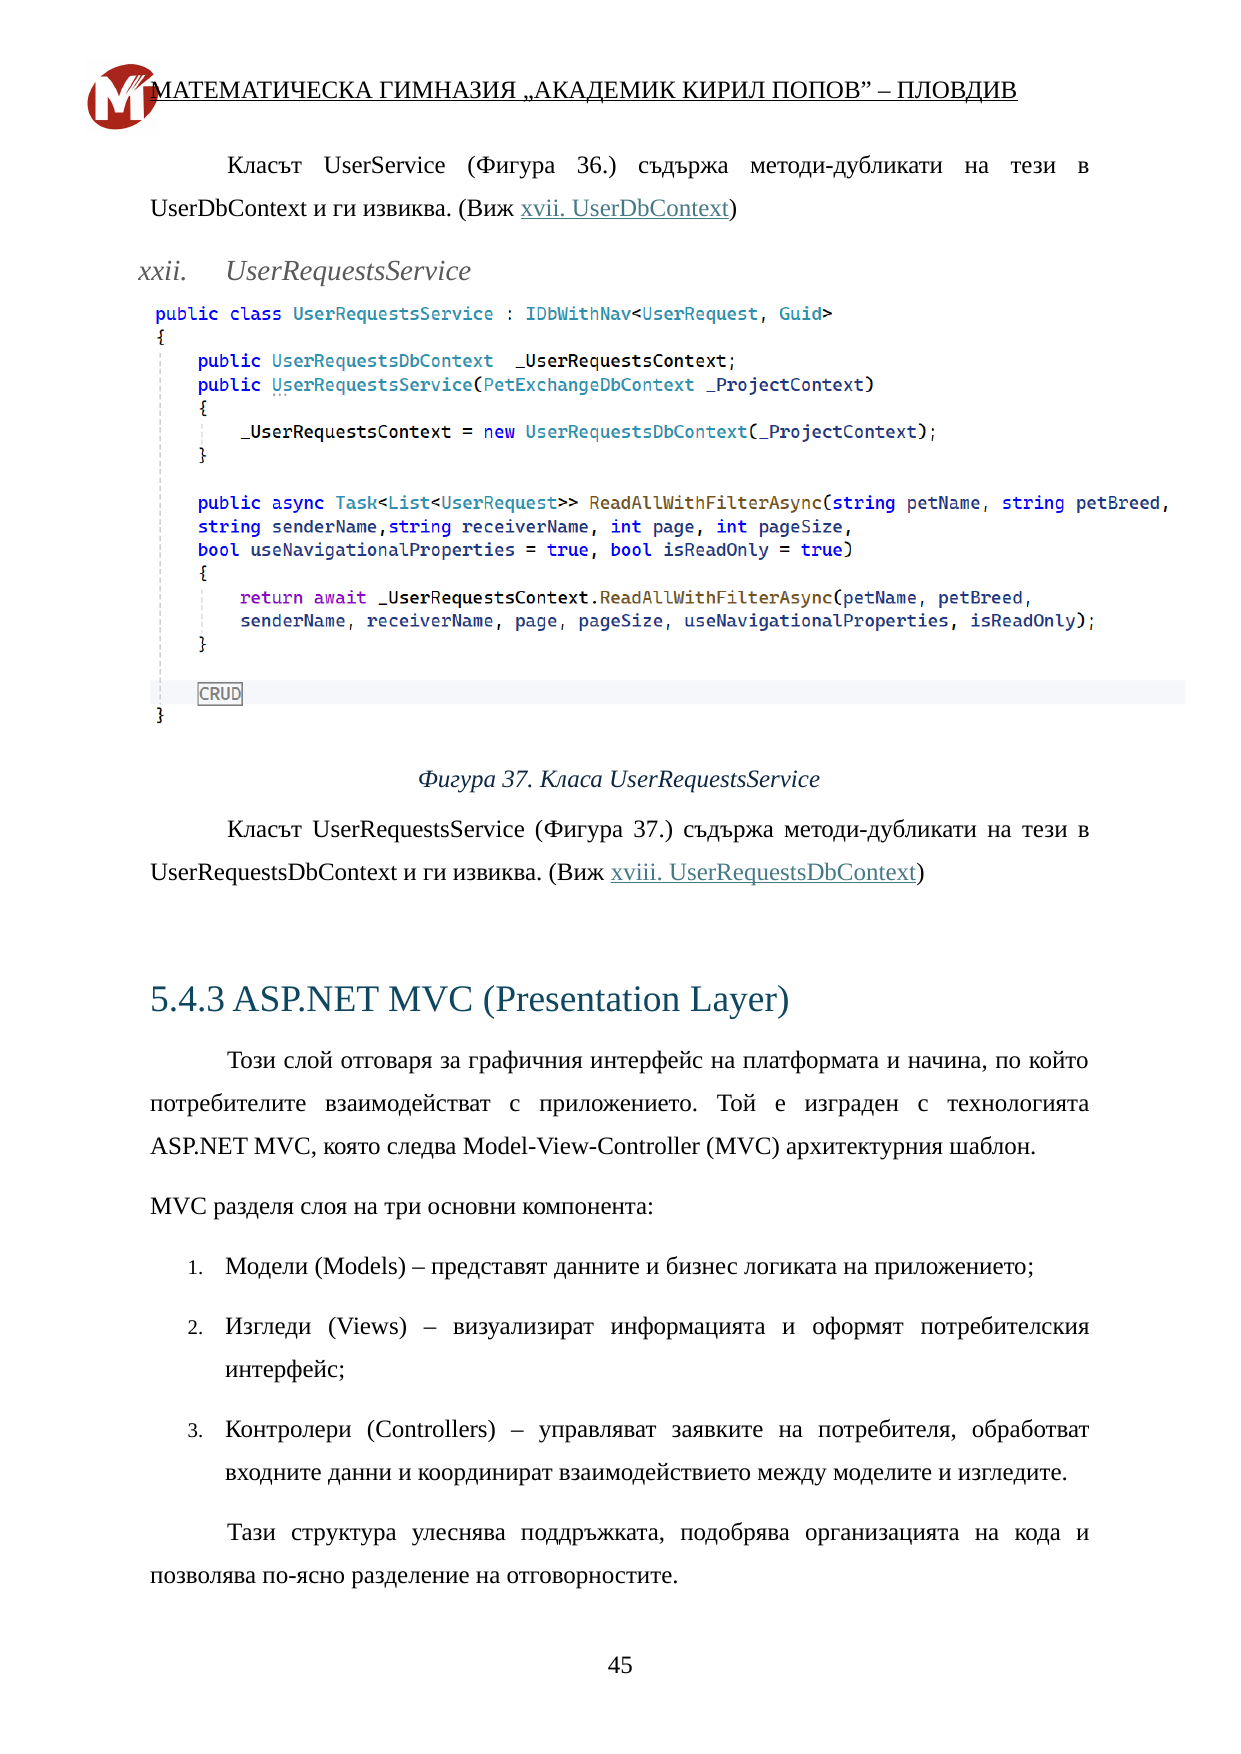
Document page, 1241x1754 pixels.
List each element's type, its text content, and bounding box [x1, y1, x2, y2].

subtitle 5.4.3 ASP.NET MVC (Presentation Layer) [150, 976, 1090, 1019]
list Модели (Models) – представят данните и бизнес логиката на приложението; [187, 1251, 1090, 1280]
text Фигура 37. Класа UserRequestsService [150, 764, 1090, 793]
picture [83, 58, 162, 137]
picture [150, 303, 1186, 733]
text Тази структура улеснява поддръжката, подобрява организацията на кода и позволява по-ясно разделение на отговорностите. [150, 1517, 1090, 1588]
list Изгледи (Views) – визуализират информацията и оформят потребителския интерфейс; [187, 1311, 1090, 1383]
text Класът UserRequestsService (Фигура 37.) съдържа методи-дубликати на тези в UserRequestsDbContext и ги извиква. (Виж xviii. UserRequestsDbContext) [150, 814, 1090, 886]
text MVC разделя слоя на три основни компонента: [150, 1191, 1090, 1220]
text Класът UserService (Фигура 36.) съдържа методи-дубликати на тези в UserDbContext и ги извиква. (Виж xvii. UserDbContext) [150, 150, 1090, 222]
text Този слой отговаря за графичния интерфейс на платформата и начина, по който потребителите взаимодействат с приложението. Той е изграден с технологията ASP.NET MVC, която следва Model-View-Controller (MVC) архитектурния шаблон. [150, 1045, 1090, 1160]
list Контролери (Controllers) – управляват заявките на потребителя, обработват входните данни и координират взаимодействието между моделите и изгледите. [187, 1414, 1090, 1486]
subtitle UserRequestsService [187, 253, 1090, 286]
